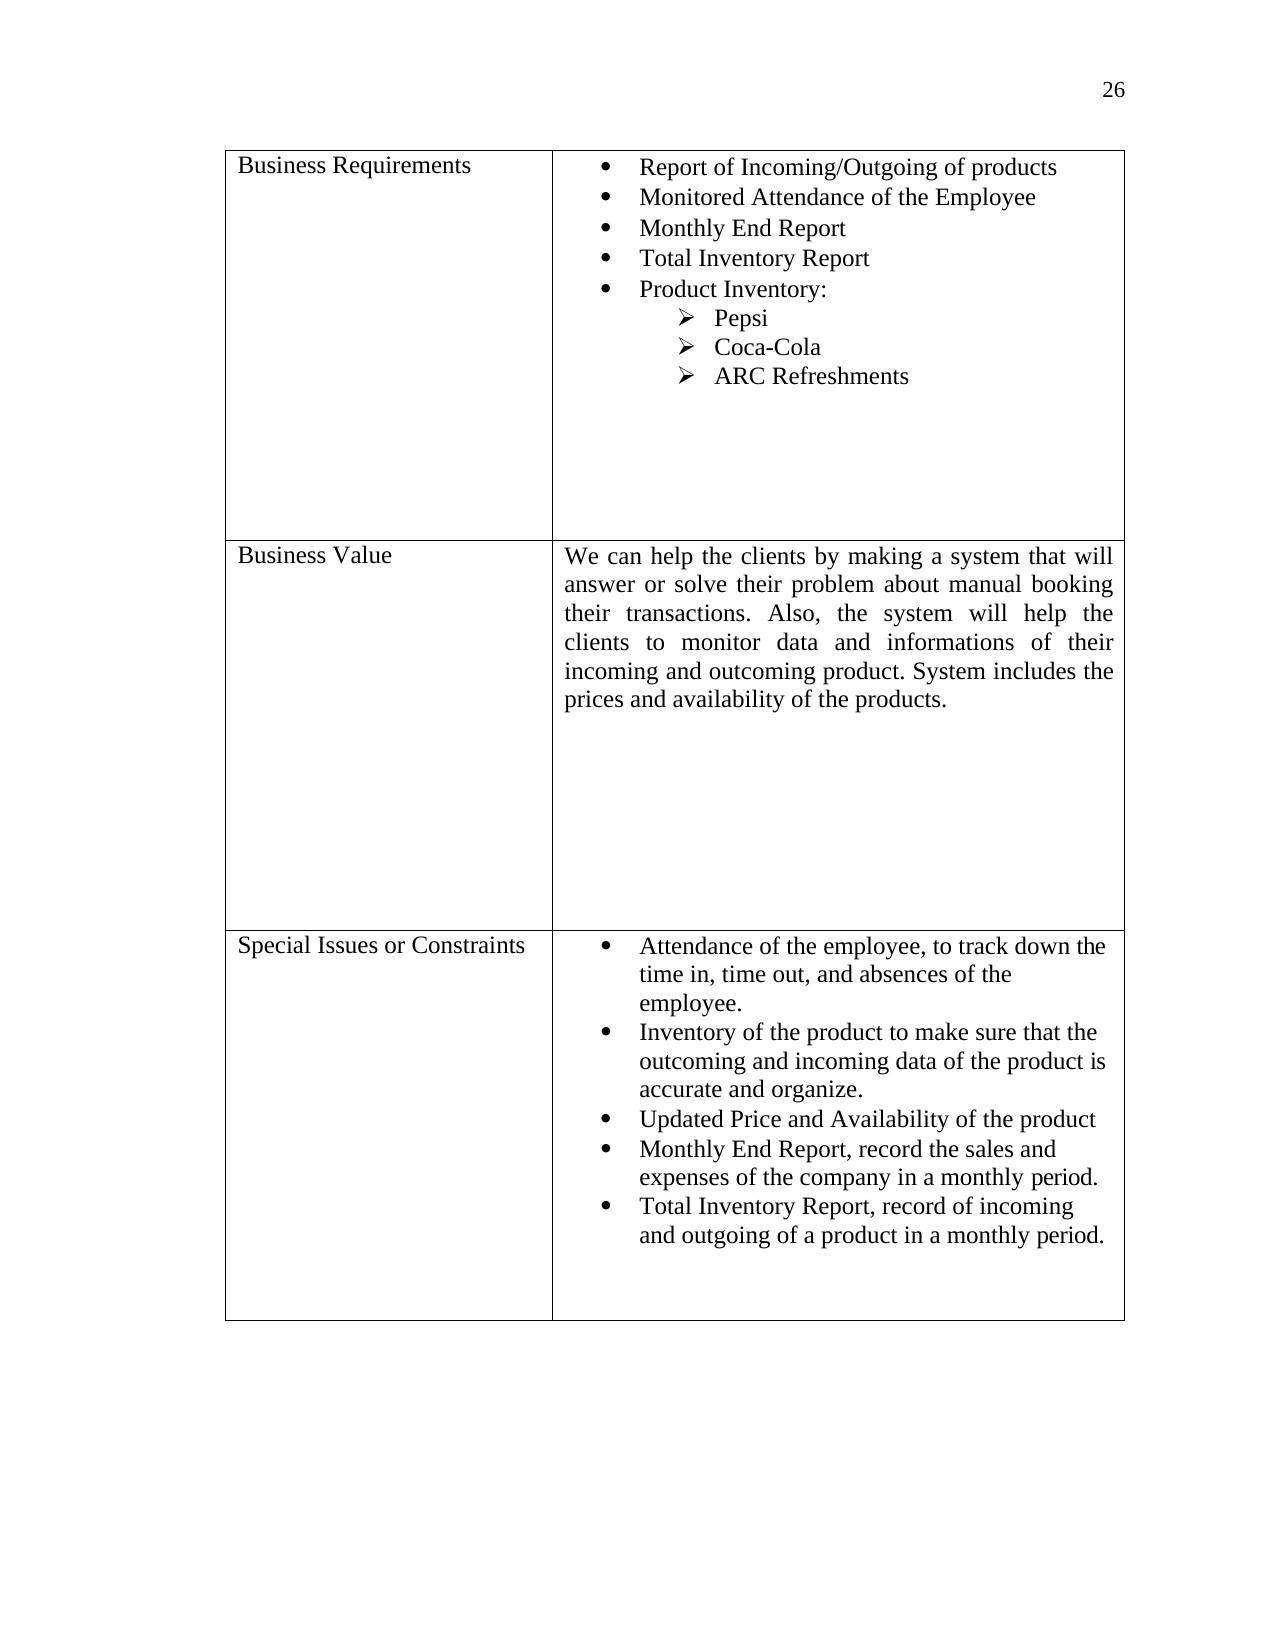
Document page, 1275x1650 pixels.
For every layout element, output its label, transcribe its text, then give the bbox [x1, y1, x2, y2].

table_header Report of Incoming/Outgoing of products Monitored Attendance of the Employee Monthly End Report Total Inventory Report Product Inventory: Pepsi Coca-Cola ARC Refreshments [553, 151, 1124, 540]
table_cell We can help the clients by making a system that will answer or solve their problem about manual booking their transactions. Also, the system will help the clients to monitor data and informations of their incoming and outcoming product. System includes the prices and availability of the products. [553, 541, 1124, 930]
table_cell Attendance of the employee, to track down the time in, time out, and absences of the employee. Inventory of the product to make sure that the outcoming and incoming data of the product is accurate and organize. Updated Price and Availability of the product Monthly End Report, record the sales and expenses of the company in a monthly period. Total Inventory Report, record of incoming and outgoing of a product in a monthly period. [553, 931, 1124, 1320]
table_cell Special Issues or Constraints [226, 931, 552, 1320]
table_header Business Requirements [226, 151, 552, 540]
table_cell Business Value [226, 541, 552, 930]
